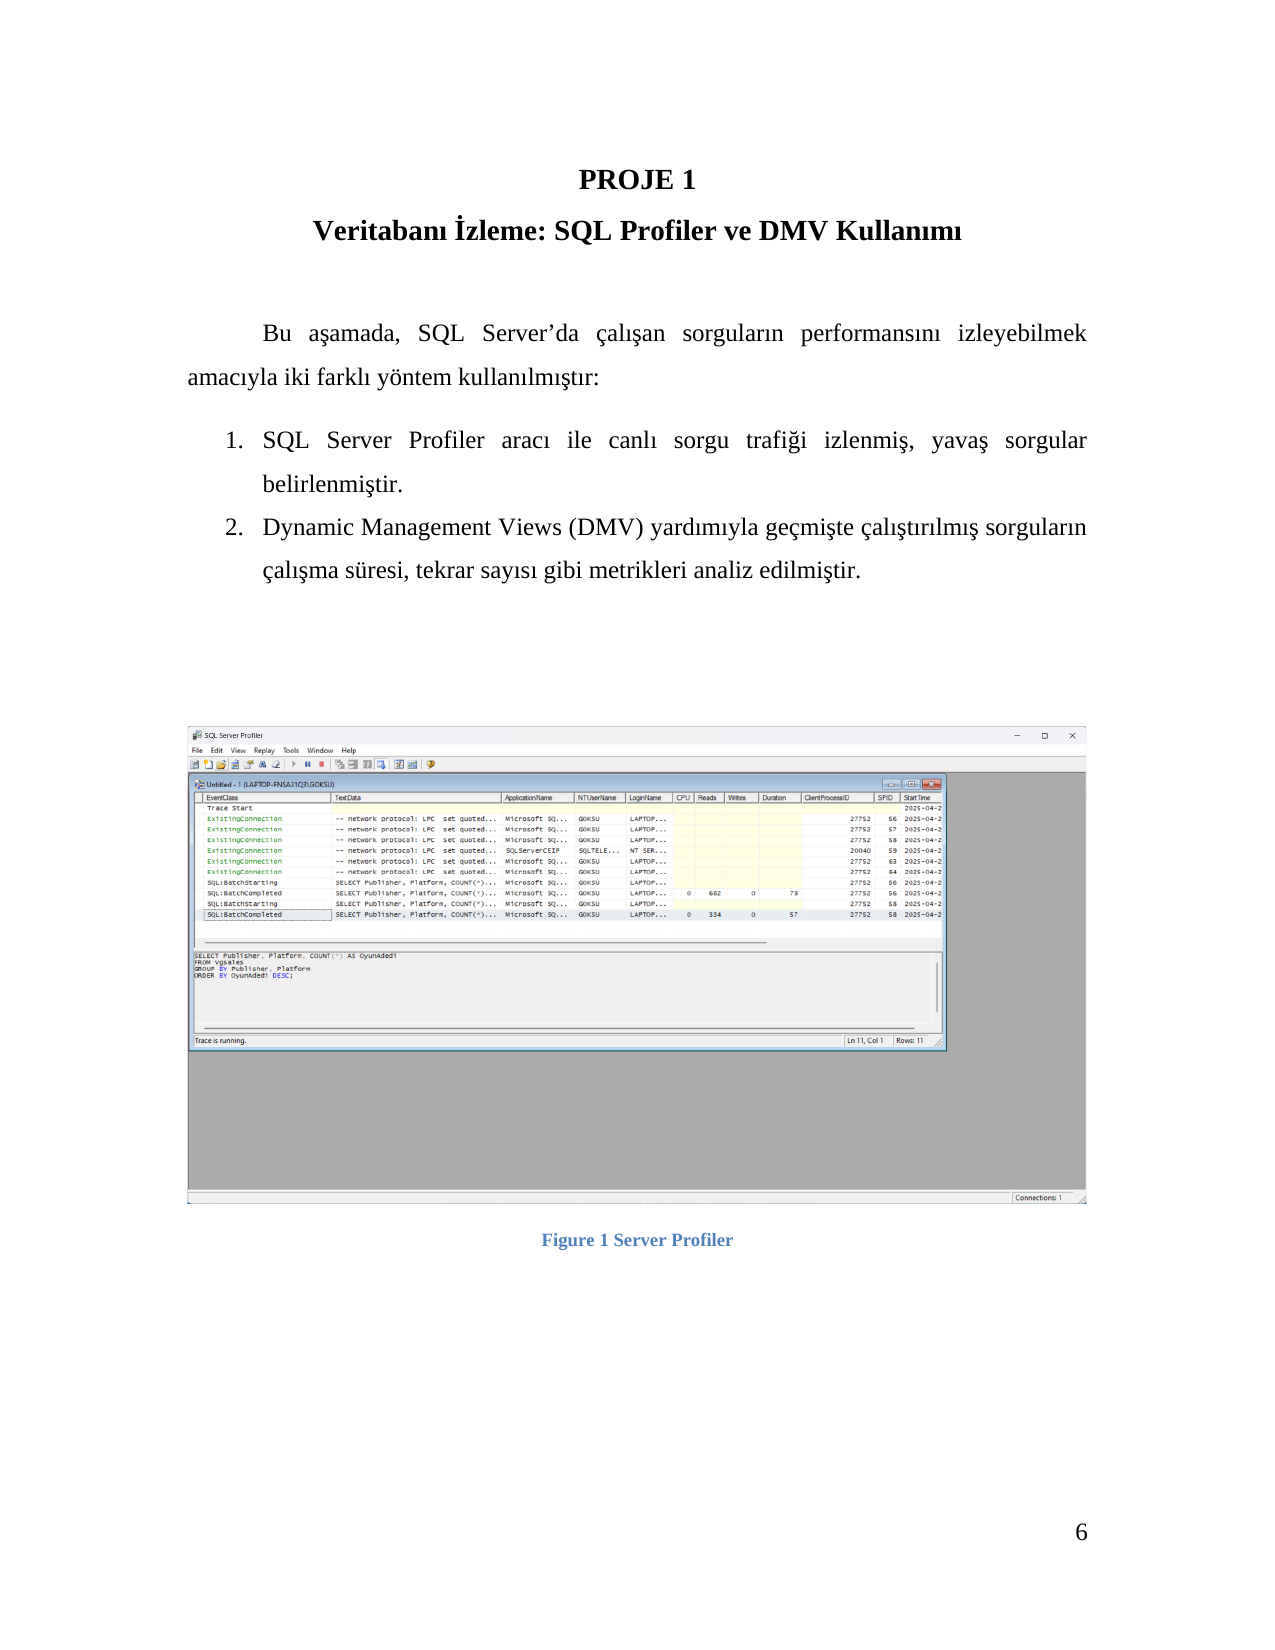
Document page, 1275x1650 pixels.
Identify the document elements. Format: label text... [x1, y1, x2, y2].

list Dynamic Management Views (DMV) yardımıyla geçmişte çalıştırılmış sorguların çalışma süresi, tekrar sayısı gibi metrikleri analiz edilmiştir. [225, 512, 1087, 584]
text Bu aşamada, SQL Server’da çalışan sorguların performansını izleyebilmek amacıyla iki farklı yöntem kullanılmıştır: [187, 318, 1087, 390]
list SQL Server Profiler aracı ile canlı sorgu trafiği izlenmiş, yavaş sorgular belirlenmiştir. [225, 426, 1087, 497]
subtitle Veritabanı İzleme: SQL Profiler ve DMV Kullanımı [187, 213, 1087, 247]
text Figure 1 Server Profiler [187, 1229, 1087, 1251]
picture [187, 726, 1087, 1204]
subtitle PROJE 1 [187, 162, 1087, 196]
